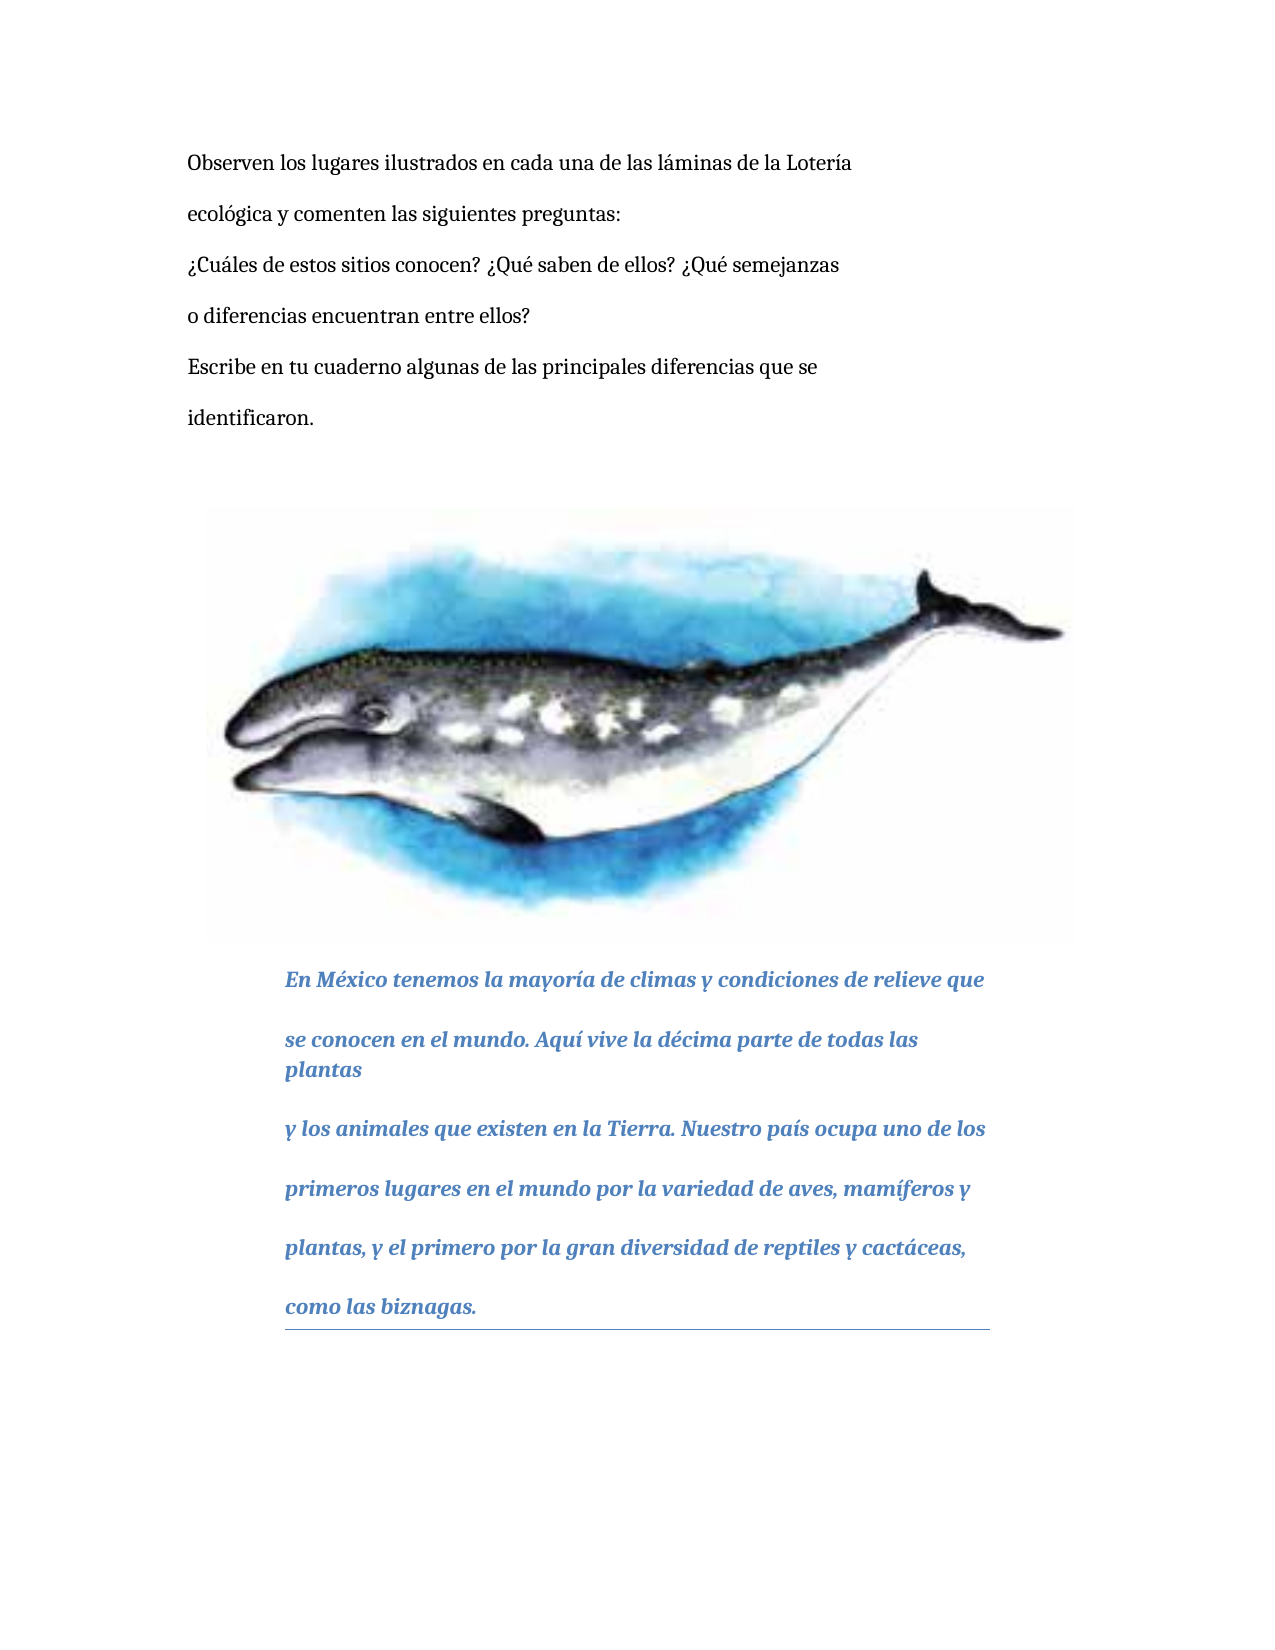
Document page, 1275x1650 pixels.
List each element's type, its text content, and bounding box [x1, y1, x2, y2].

text y los animales que existen en la Tierra. Nuestro país ocupa uno de los [285, 1116, 990, 1142]
text Escribe en tu cuaderno algunas de las principales diferencias que se [187, 354, 1087, 381]
text En México tenemos la mayoría de climas y condiciones de relieve que [285, 967, 990, 993]
text Observen los lugares ilustrados en cada una de las láminas de la Lotería [187, 150, 1087, 176]
text como las biznagas. [285, 1294, 990, 1329]
text primeros lugares en el mundo por la variedad de aves, mamíferos y [285, 1175, 990, 1202]
text plantas, y el primero por la gran diversidad de reptiles y cactáceas, [285, 1235, 990, 1261]
text ecológica y comenten las siguientes preguntas: [187, 201, 1087, 227]
text identificaron. [187, 405, 1087, 432]
text o diferencias encuentran entre ellos? [187, 303, 1087, 329]
text se conocen en el mundo. Aquí vive la décima parte de todas las plantas [285, 1026, 990, 1083]
text ¿Cuáles de estos sitios conocen? ¿Qué saben de ellos? ¿Qué semejanzas [187, 252, 1087, 278]
picture [206, 507, 1077, 943]
